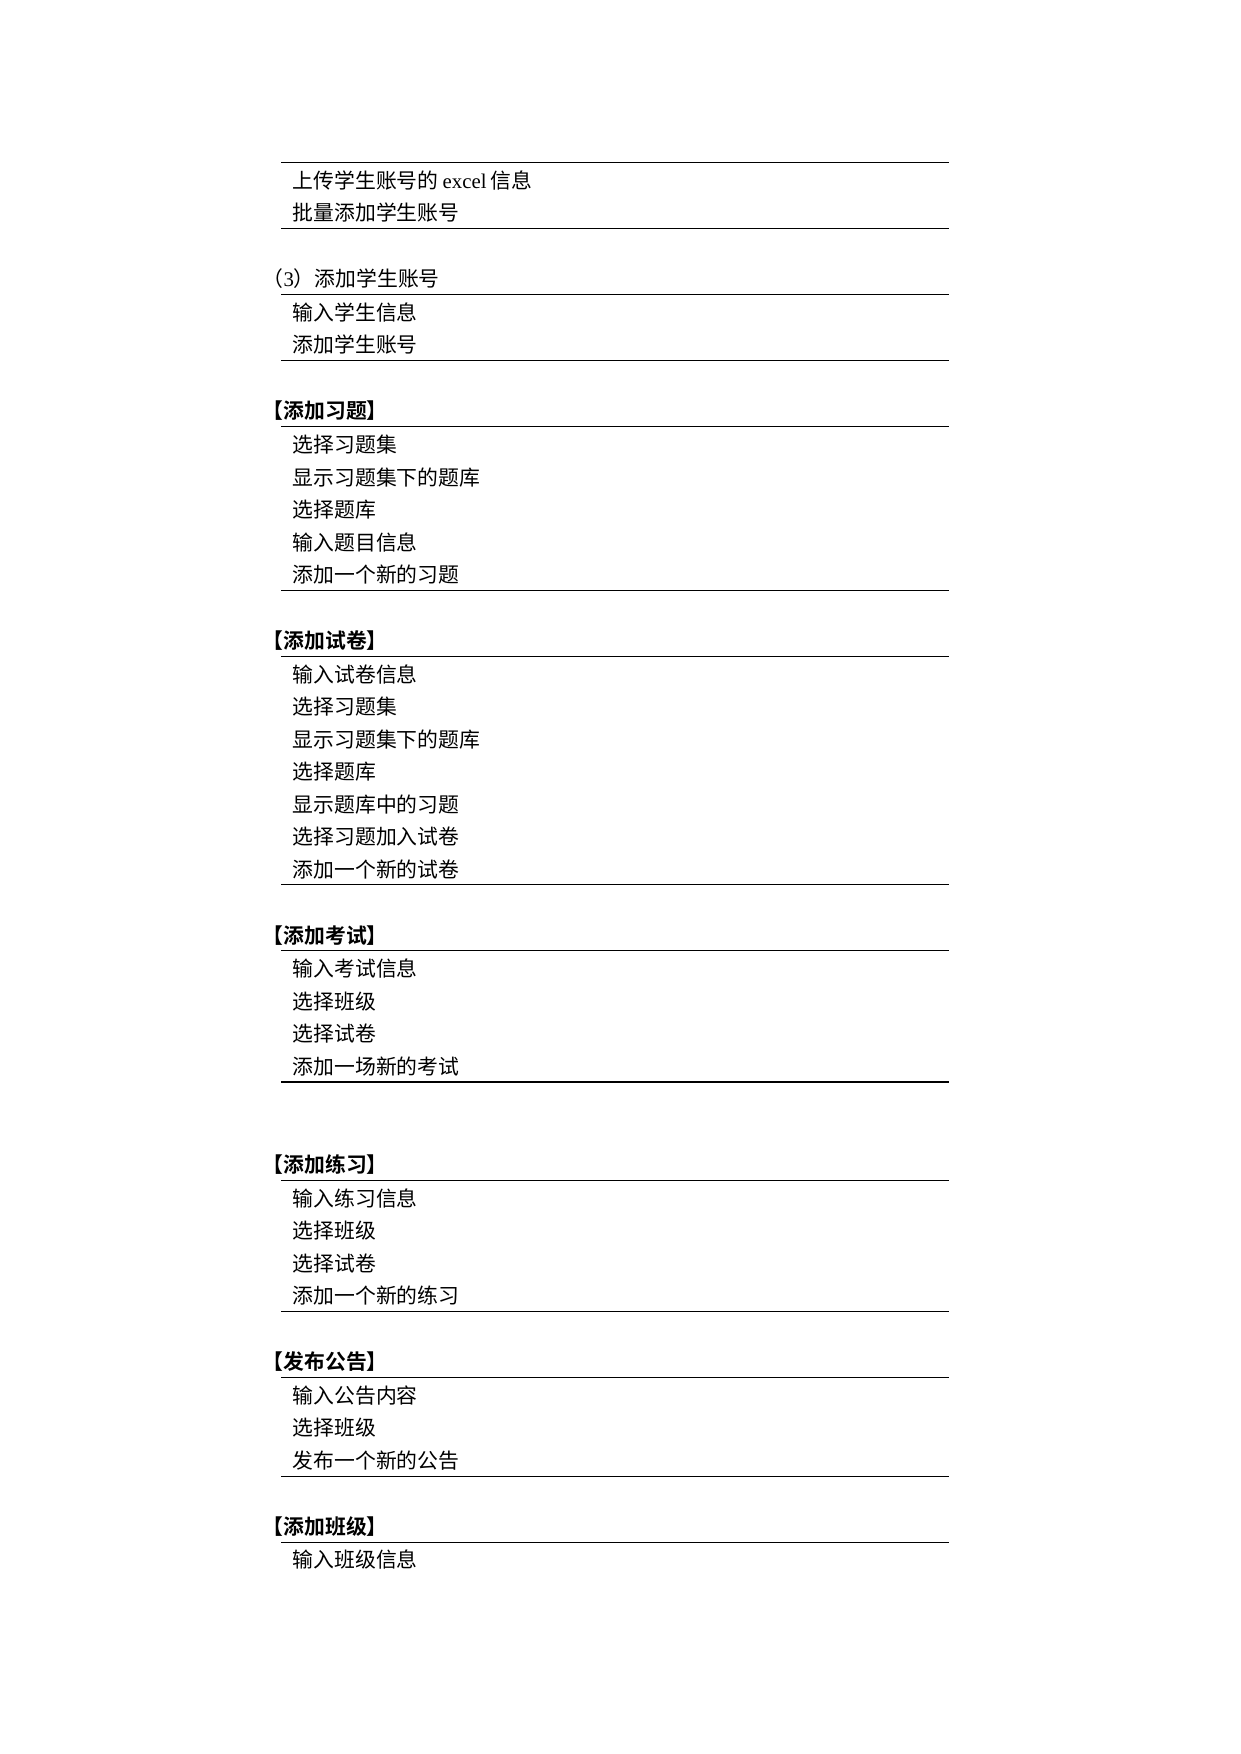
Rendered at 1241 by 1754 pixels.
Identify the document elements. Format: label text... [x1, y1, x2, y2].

table_header 输入练习信息 [281, 1181, 949, 1213]
text 【添加考试】 [262, 918, 1053, 950]
table_header 上传学生账号的excel信息 批量添加学生账号 [281, 163, 949, 228]
text 【添加试卷】 [262, 623, 1053, 656]
text 【添加练习】 [262, 1147, 1053, 1180]
table_header 输入班级信息 [281, 1543, 949, 1575]
table_cell 选择试卷 添加一场新的考试 [281, 1016, 949, 1081]
text 【添加班级】 [262, 1509, 1053, 1542]
table_cell 选择习题集 显示习题集下的题库 选择题库 显示题库中的习题 选择习题加入试卷 添加一个新的试卷 [281, 689, 949, 884]
text （3）添加学生账号 [262, 262, 1053, 294]
table_header 输入考试信息 选择班级 [281, 951, 949, 1016]
table_cell 显示习题集下的题库 选择题库 输入题目信息 添加一个新的习题 [281, 460, 949, 590]
table_header 选择习题集 [281, 427, 949, 460]
table_header 输入学生信息 [281, 295, 949, 328]
table_cell 添加学生账号 [281, 328, 949, 360]
text 【添加习题】 [262, 394, 1053, 426]
table_cell 选择班级 发布一个新的公告 [281, 1411, 949, 1476]
text 【发布公告】 [262, 1344, 1053, 1377]
table_cell 选择班级 选择试卷 添加一个新的练习 [281, 1214, 949, 1311]
table_header 输入公告内容 [281, 1378, 949, 1411]
table_header 输入试卷信息 [281, 657, 949, 689]
